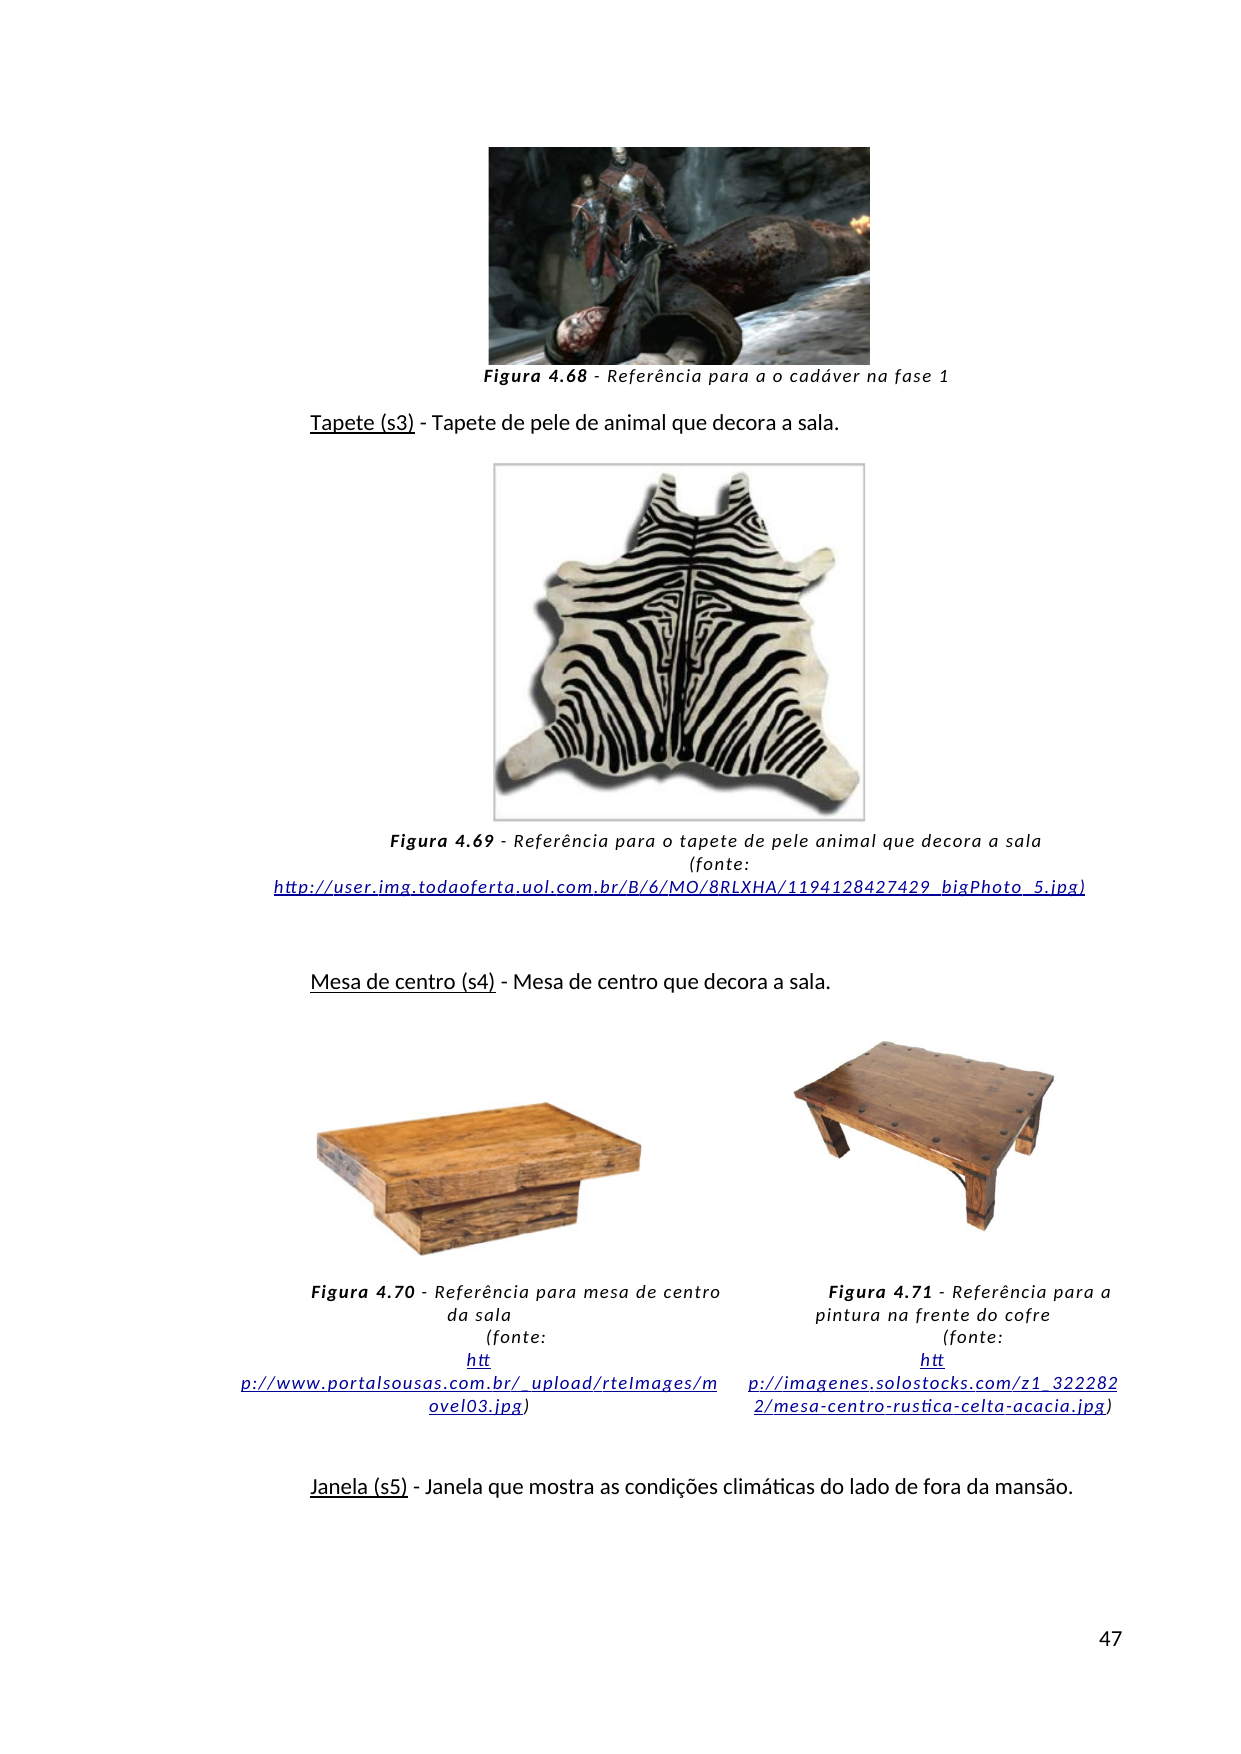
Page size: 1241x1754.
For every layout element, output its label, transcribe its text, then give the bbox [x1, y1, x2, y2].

text Janela (s5) - Janela que mostra as condições climáticas do lado de fora da mansão. [236, 1472, 1122, 1500]
subtitle (fonte: http://user.img.todaoferta.uol.com.br/B/6/MO/8RLXHA/1194128427429_bigPhoto_5.jpg) [236, 852, 1122, 898]
text Mesa de centro (s4) - Mesa de centro que decora a sala. [236, 967, 1122, 996]
table_header [734, 998, 1132, 1267]
picture [493, 457, 866, 829]
picture [488, 147, 870, 365]
text Tapete (s3) - Tapete de pele de animal que decora a sala. [236, 408, 1122, 436]
table_cell Figura 4.19 - Referência para mesa de centro da sala (fonte: http://www.portalsousas.com.br/_upload/rteImages/movel03.jpg) [226, 1269, 732, 1449]
picture [316, 1102, 642, 1256]
picture [782, 1029, 1084, 1256]
table_header [226, 998, 732, 1267]
table_cell Figura 4.20 - Referência para a pintura na frente do cofre (fonte: http://imagenes.solostocks.com/z1_3222822/mesa-centro-rustica-celta-acacia.jpg) [734, 1269, 1132, 1449]
